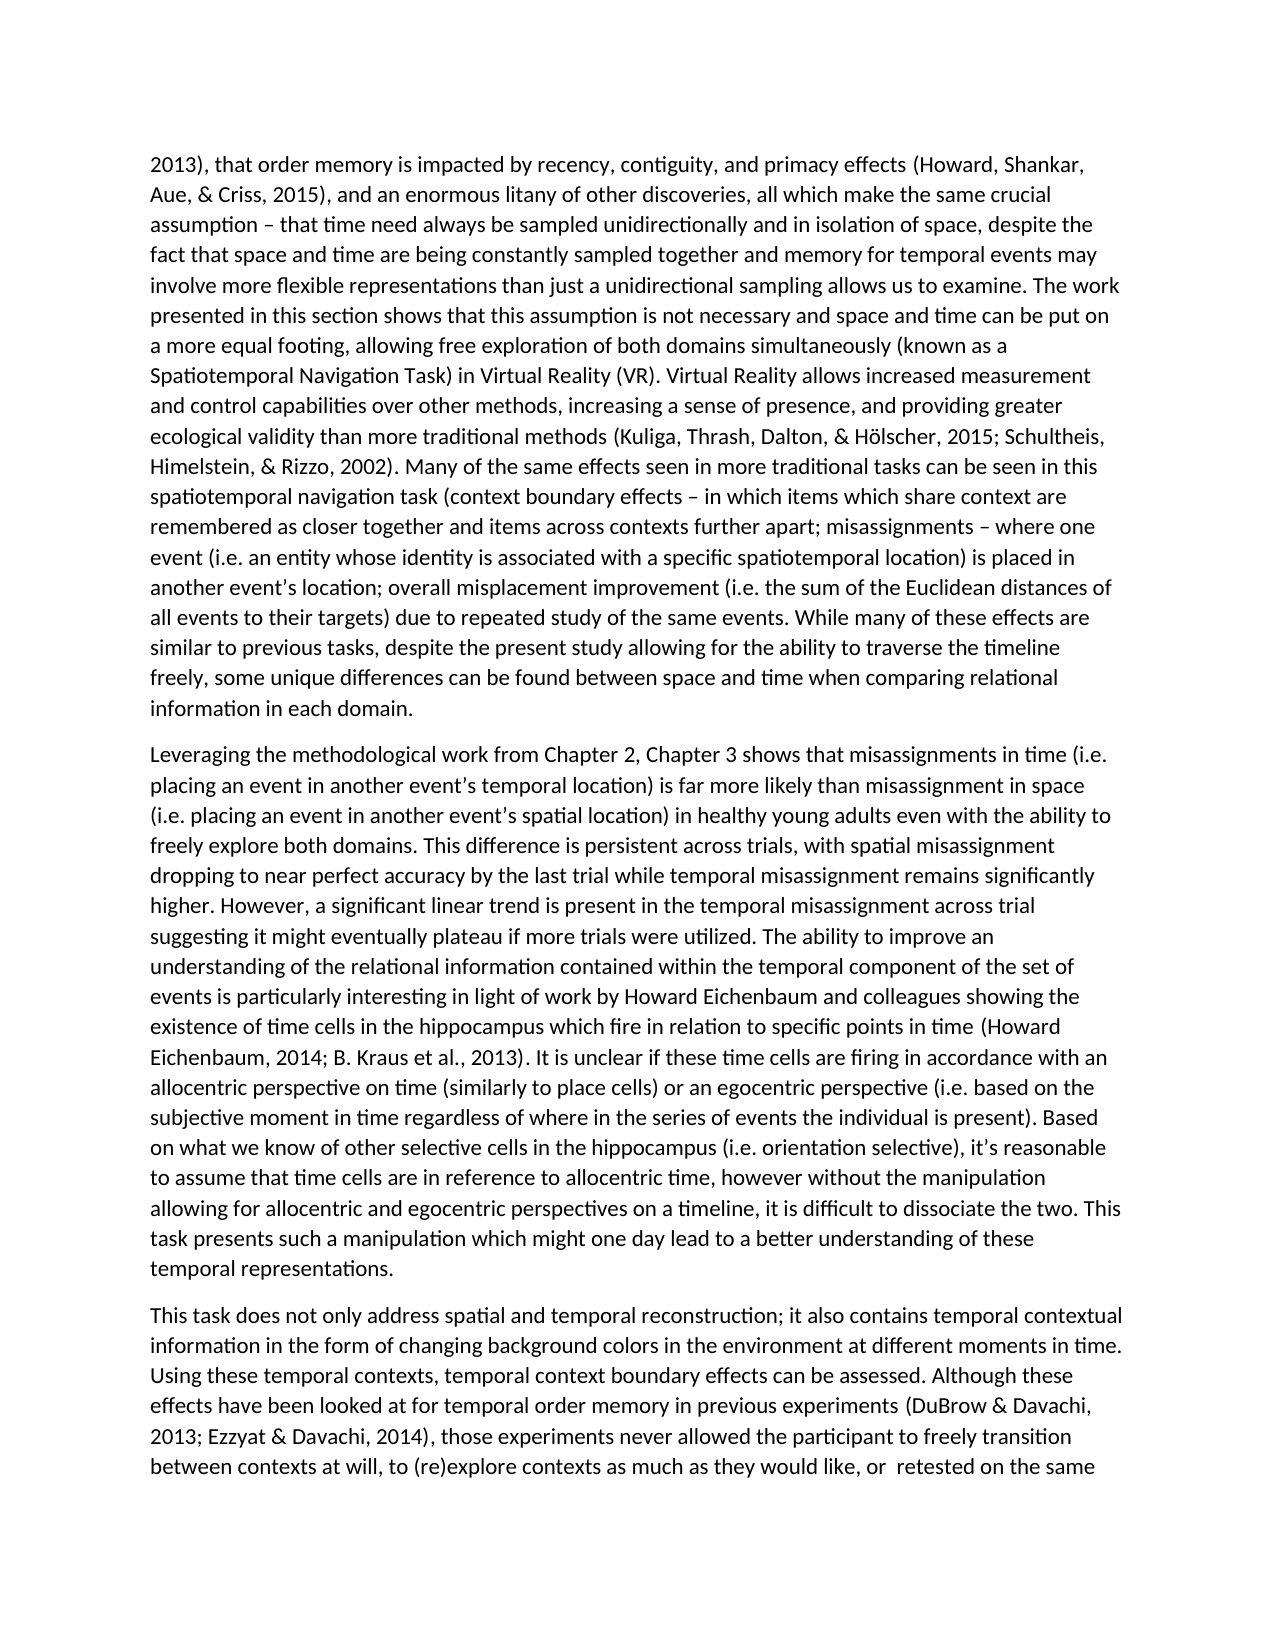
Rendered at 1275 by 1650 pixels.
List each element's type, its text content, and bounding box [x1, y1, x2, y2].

text Leveraging the methodological work from Chapter 2, Chapter 3 shows that misassignments in time (i.e. placing an event in another event’s temporal location) is far more likely than misassignment in space (i.e. placing an event in another event’s spatial location) in healthy young adults even with the ability to freely explore both domains. This difference is persistent across trials, with spatial misassignment dropping to near perfect accuracy by the last trial while temporal misassignment remains significantly higher. However, a significant linear trend is present in the temporal misassignment across trial suggesting it might eventually plateau if more trials were utilized. The ability to improve an understanding of the relational information contained within the temporal component of the set of events is particularly interesting in light of work by Howard Eichenbaum and colleagues showing the existence of time cells in the hippocampus which fire in relation to specific points in time (Howard Eichenbaum, 2014; B. Kraus et al., 2013). It is unclear if these time cells are firing in accordance with an allocentric perspective on time (similarly to place cells) or an egocentric perspective (i.e. based on the subjective moment in time regardless of where in the series of events the individual is present). Based on what we know of other selective cells in the hippocampus (i.e. orientation selective), it’s reasonable to assume that time cells are in reference to allocentric time, however without the manipulation allowing for allocentric and egocentric perspectives on a timeline, it is difficult to dissociate the two. This task presents such a manipulation which might one day lead to a better understanding of these temporal representations. [150, 741, 1125, 1282]
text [150, 150, 1125, 722]
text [150, 1301, 1125, 1480]
